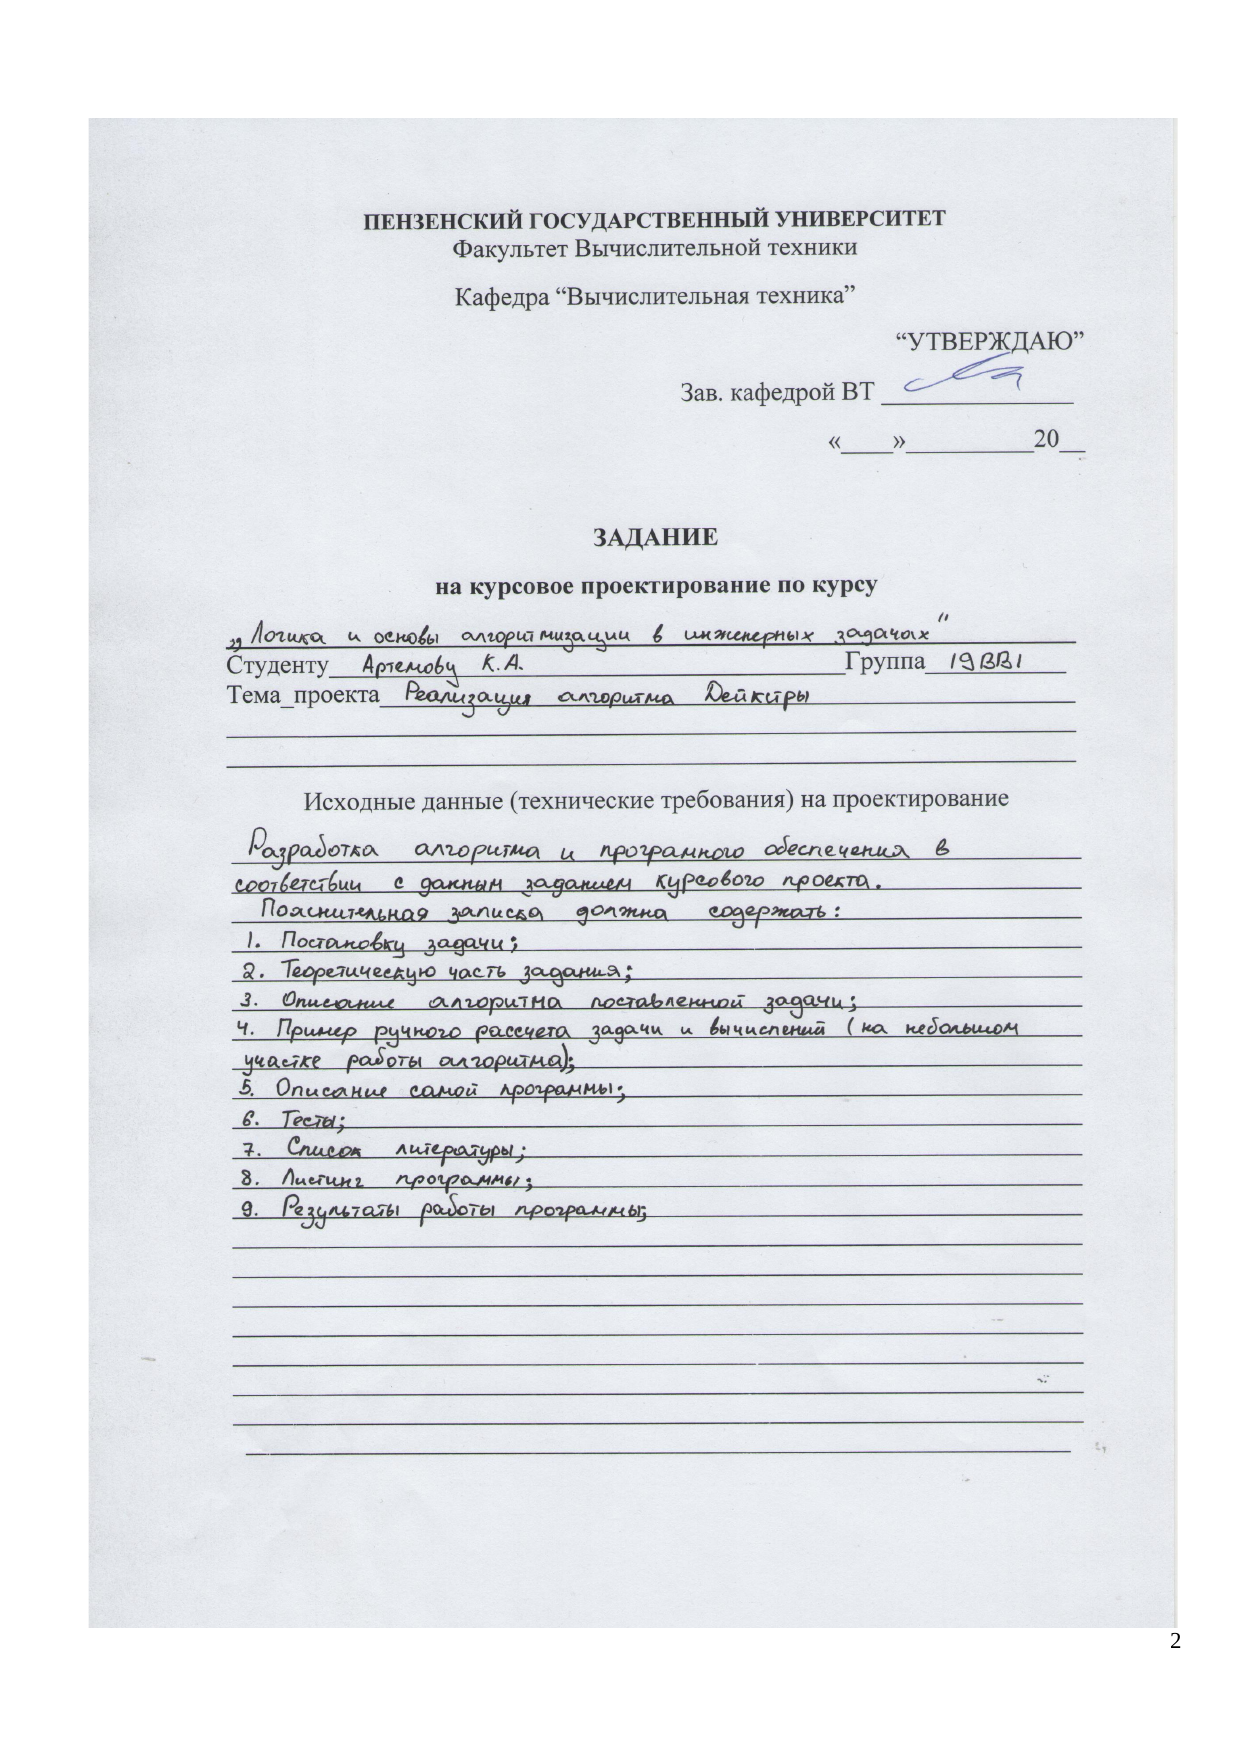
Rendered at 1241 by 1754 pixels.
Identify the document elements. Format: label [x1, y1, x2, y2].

picture [88, 118, 1178, 1628]
